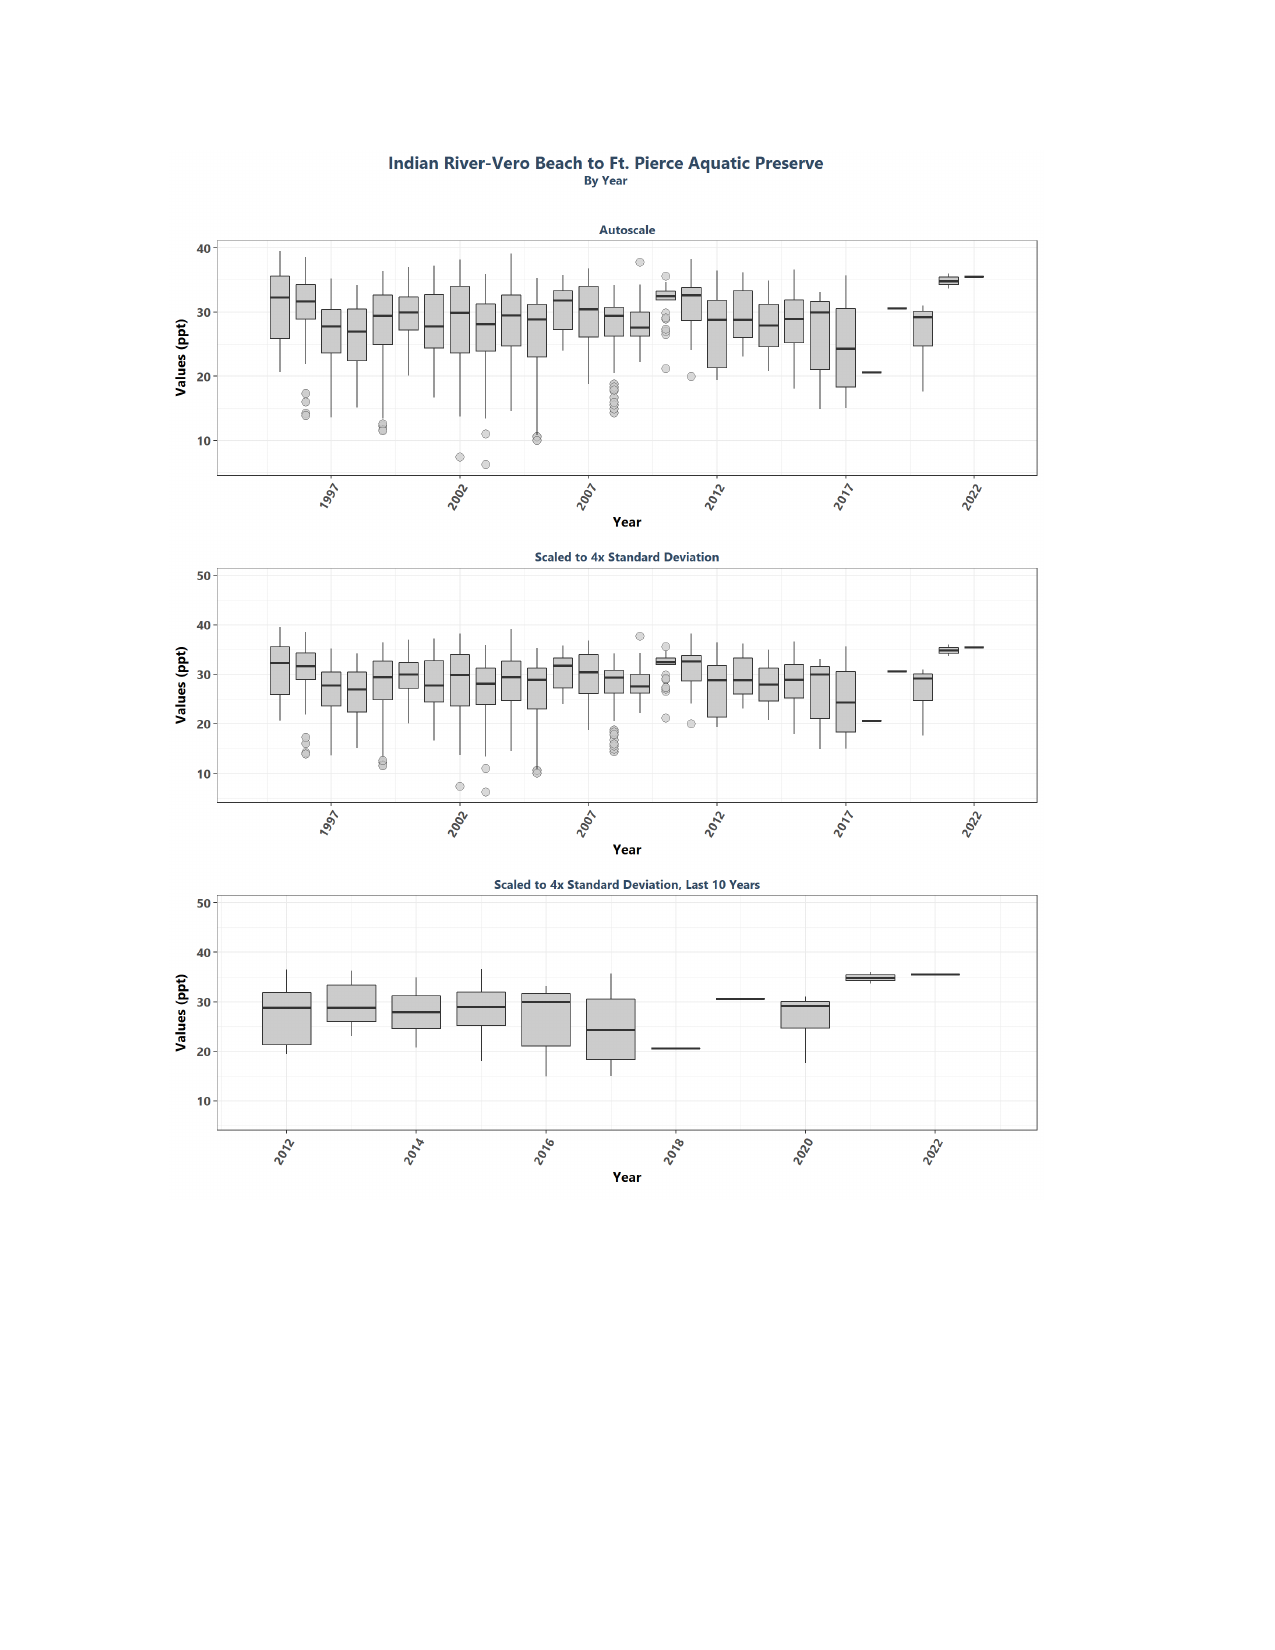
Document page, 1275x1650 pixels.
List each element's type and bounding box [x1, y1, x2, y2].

picture [168, 150, 1044, 1200]
